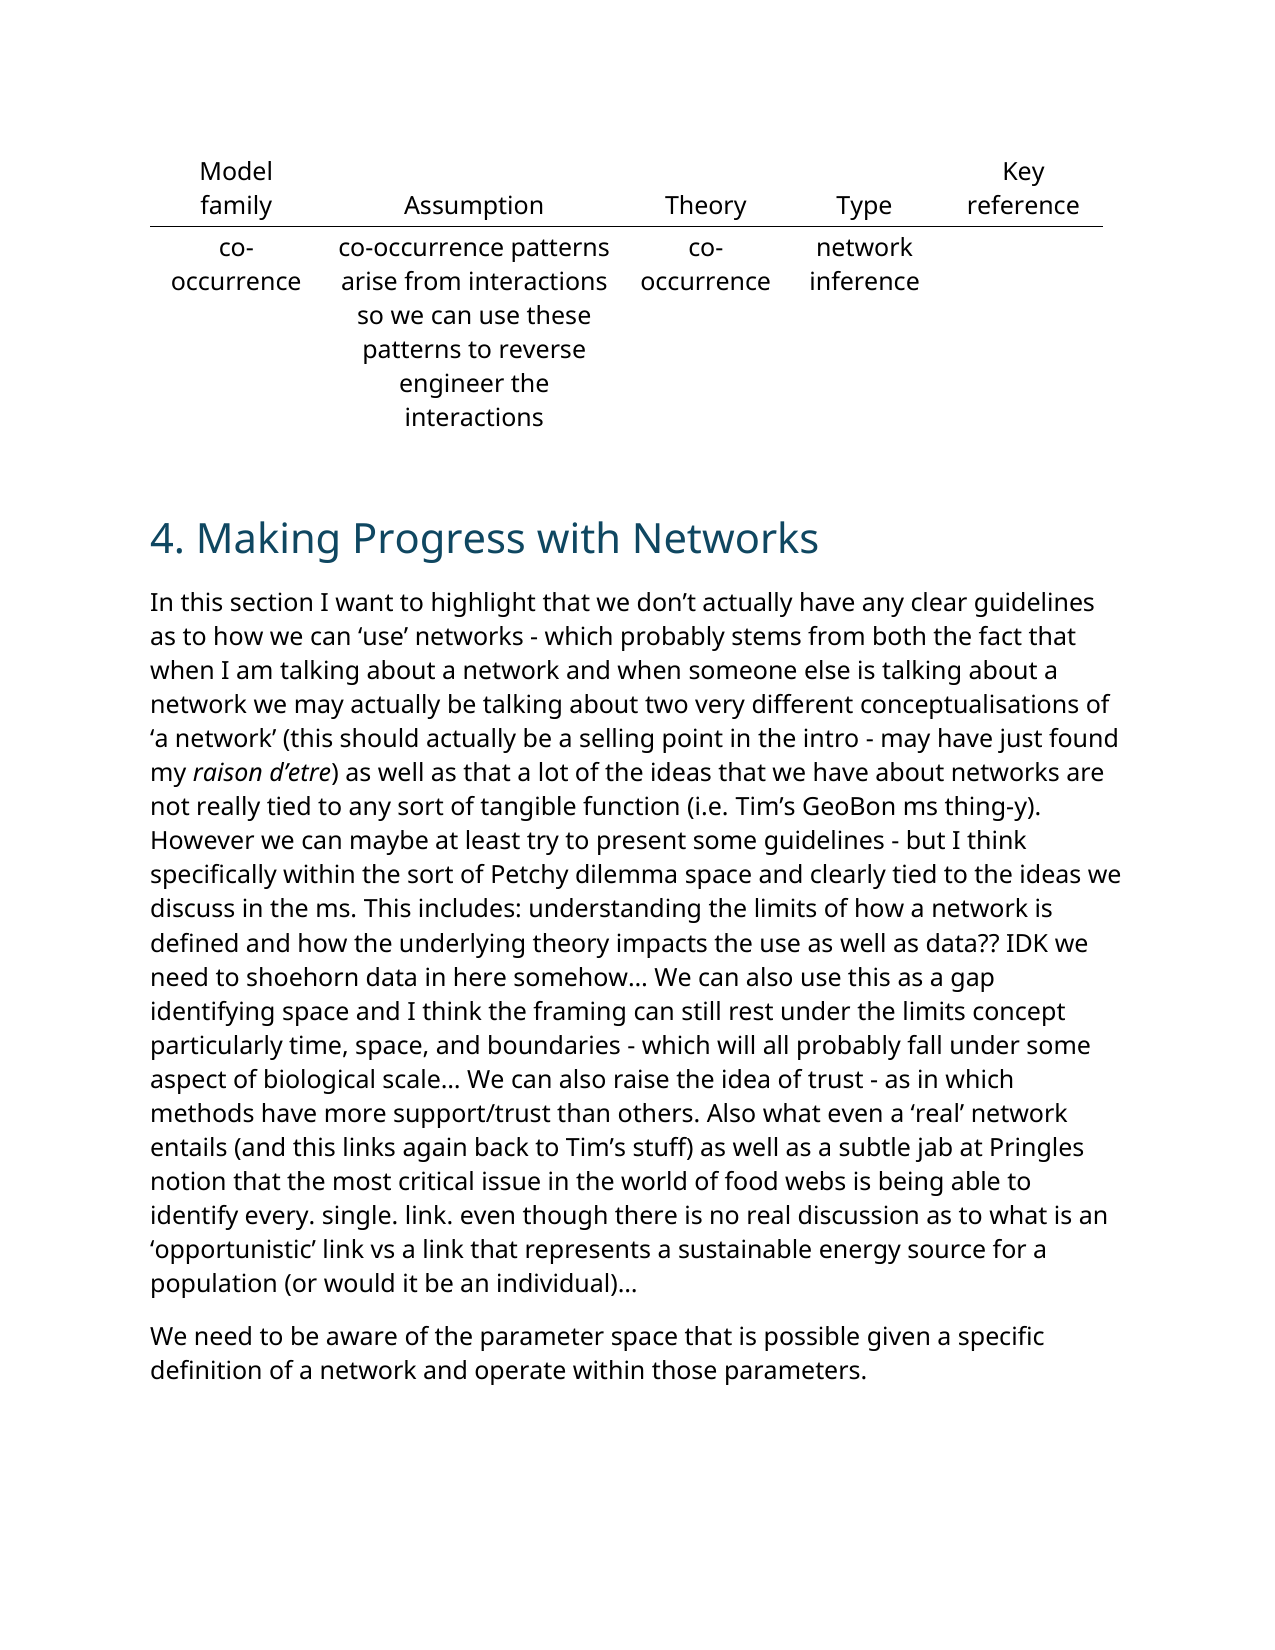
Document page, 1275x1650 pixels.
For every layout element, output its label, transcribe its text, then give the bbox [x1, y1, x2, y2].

subtitle 4. Making Progress with Networks [150, 509, 1125, 566]
text In this section I want to highlight that we don’t actually have any clear guidelines as to how we can ‘use’ networks - which probably stems from both the fact that when I am talking about a network and when someone else is talking about a network we may actually be talking about two very different conceptualisations of ‘a network’ (this should actually be a selling point in the intro - may have just found my raison d’etre) as well as that a lot of the ideas that we have about networks are not really tied to any sort of tangible function (i.e. Tim’s GeoBon ms thing-y). However we can maybe at least try to present some guidelines - but I think specifically within the sort of Petchy dilemma space and clearly tied to the ideas we discuss in the ms. This includes: understanding the limits of how a network is defined and how the underlying theory impacts the use as well as data?? IDK we need to shoehorn data in here somehow… We can also use this as a gap identifying space and I think the framing can still rest under the limits concept particularly time, space, and boundaries - which will all probably fall under some aspect of biological scale… We can also raise the idea of trust - as in which methods have more support/trust than others. Also what even a ‘real’ network entails (and this links again back to Tim’s stuff) as well as a subtle jab at Pringles notion that the most critical issue in the world of food webs is being able to identify every. single. link. even though there is no real discussion as to what is an ‘opportunistic’ link vs a link that represents a sustainable energy source for a population (or would it be an individual)… [150, 584, 1125, 1300]
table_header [139, 150, 1114, 472]
text We need to be aware of the parameter space that is possible given a specific definition of a network and operate within those parameters. [150, 1319, 1125, 1387]
